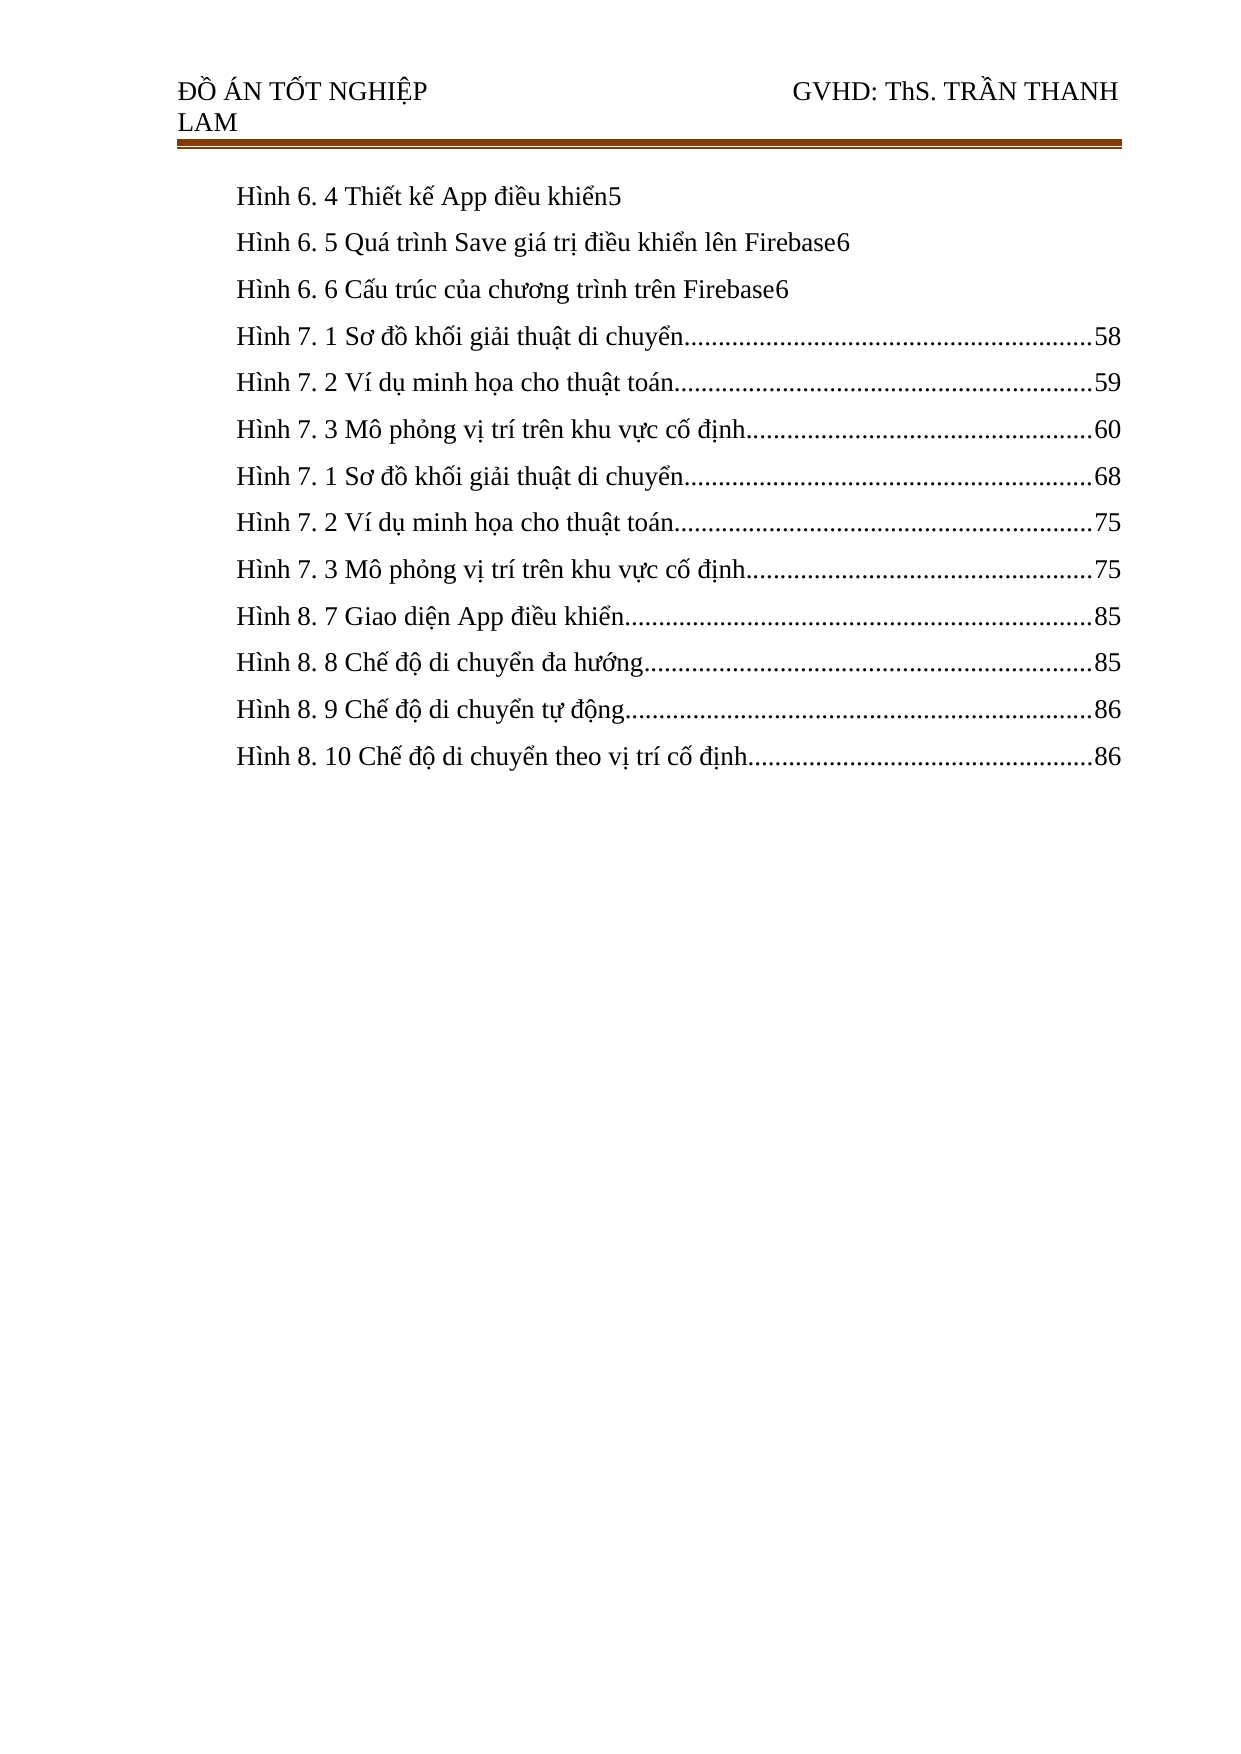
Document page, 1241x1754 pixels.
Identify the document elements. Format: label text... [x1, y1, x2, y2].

text Hình 8. 10 Chế độ di chuyển theo vị trí cố định 86 [177, 740, 1122, 771]
text Hình 7. 3 Mô phỏng vị trí trên khu vực cố định 60 [177, 413, 1122, 444]
text Hình 7. 2 Ví dụ minh họa cho thuật toán 59 [177, 367, 1122, 398]
text Hình 7. 1 Sơ đồ khối giải thuật di chuyển 58 [177, 320, 1122, 351]
text Hình 6. 4 Thiết kế App điều khiển 55 [177, 180, 1122, 211]
text Hình 6. 5 Quá trình Save giá trị điều khiển lên Firebase 56 [177, 227, 1122, 258]
text Hình 8. 8 Chế độ di chuyển đa hướng 85 [177, 647, 1122, 678]
text Hình 8. 9 Chế độ di chuyển tự động 86 [177, 693, 1122, 724]
text Hình 7. 3 Mô phỏng vị trí trên khu vực cố định 75 [177, 553, 1122, 584]
text Hình 7. 2 Ví dụ minh họa cho thuật toán 75 [177, 507, 1122, 538]
text Hình 7. 1 Sơ đồ khối giải thuật di chuyển 68 [177, 460, 1122, 491]
text Hình 6. 6 Cấu trúc của chương trình trên Firebase 56 [177, 273, 1122, 304]
text Hình 8. 7 Giao diện App điều khiển 85 [177, 600, 1122, 631]
